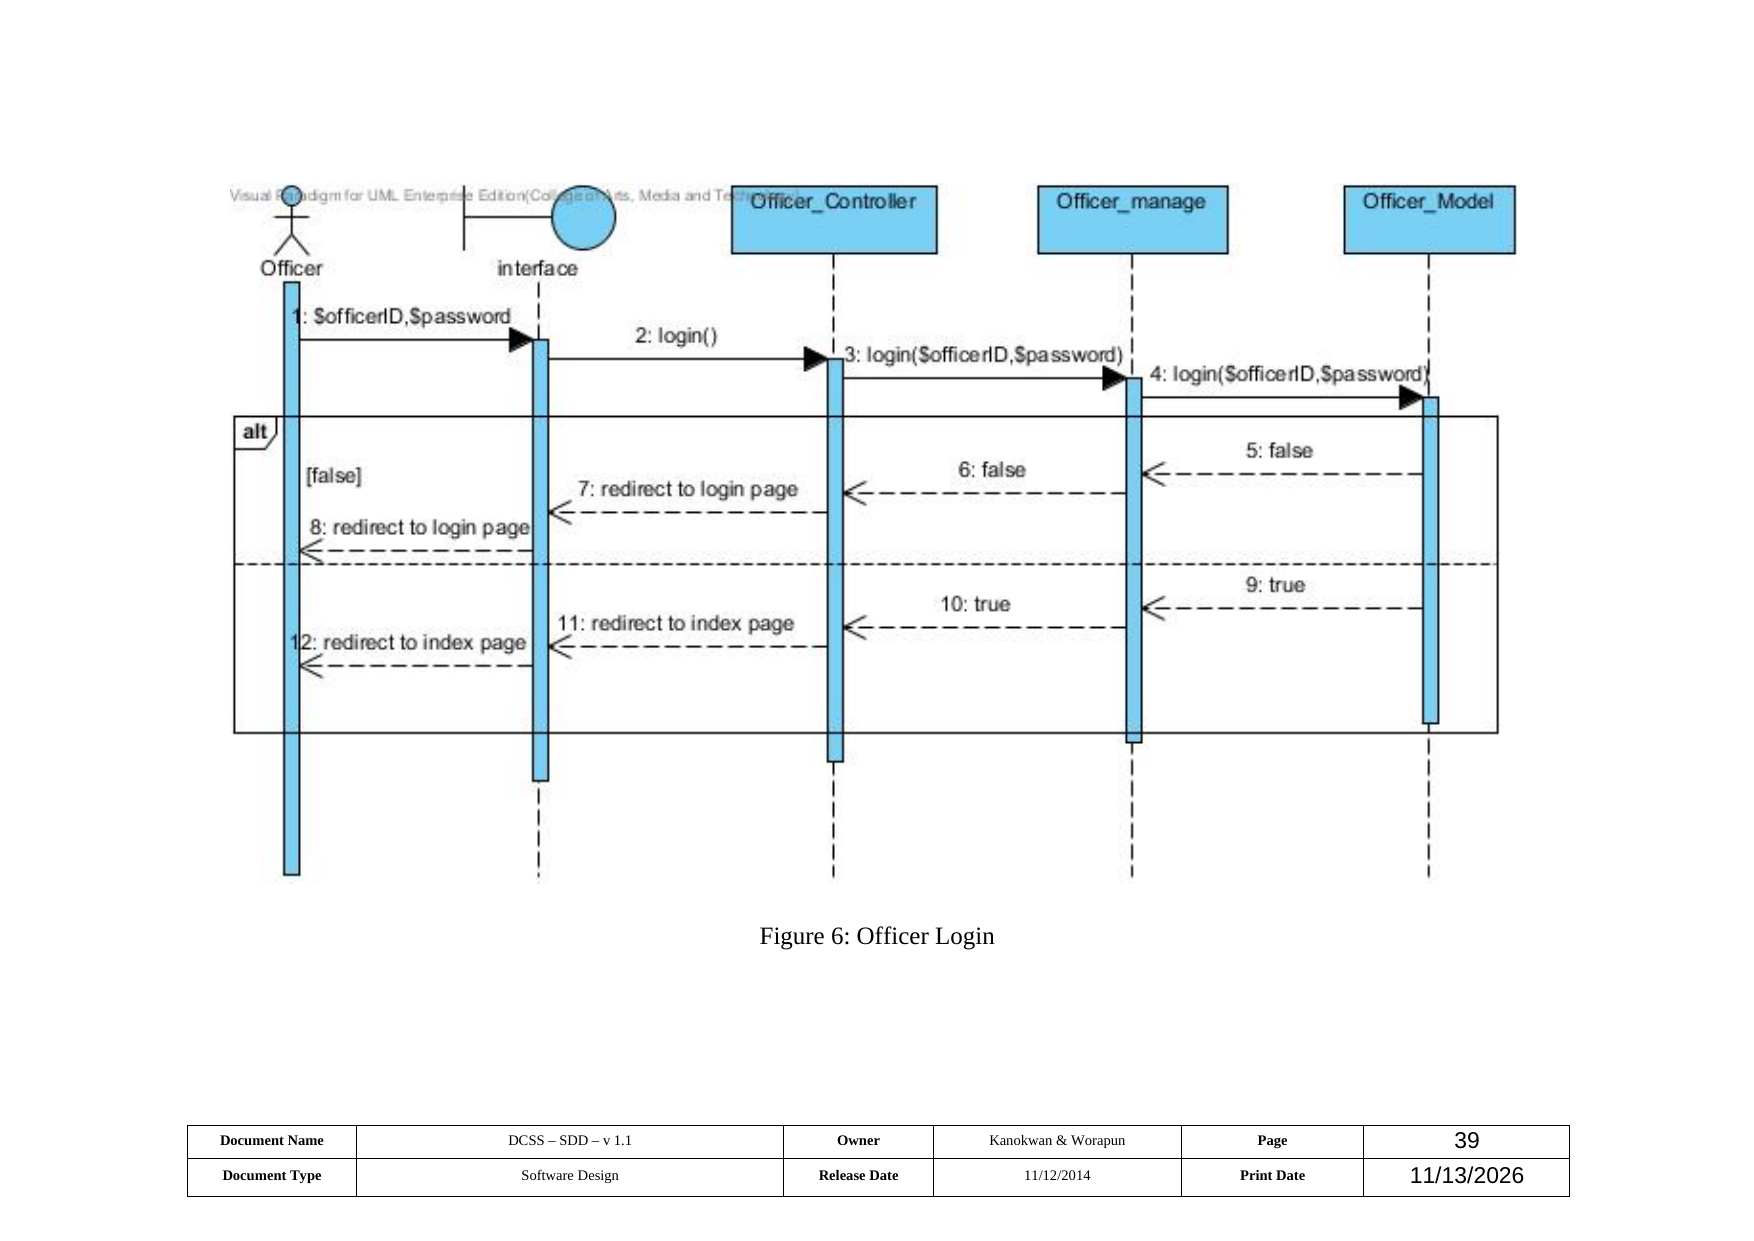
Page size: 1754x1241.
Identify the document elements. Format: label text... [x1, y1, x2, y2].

picture [230, 183, 1524, 884]
text Figure 6: Officer Login [150, 921, 1604, 949]
